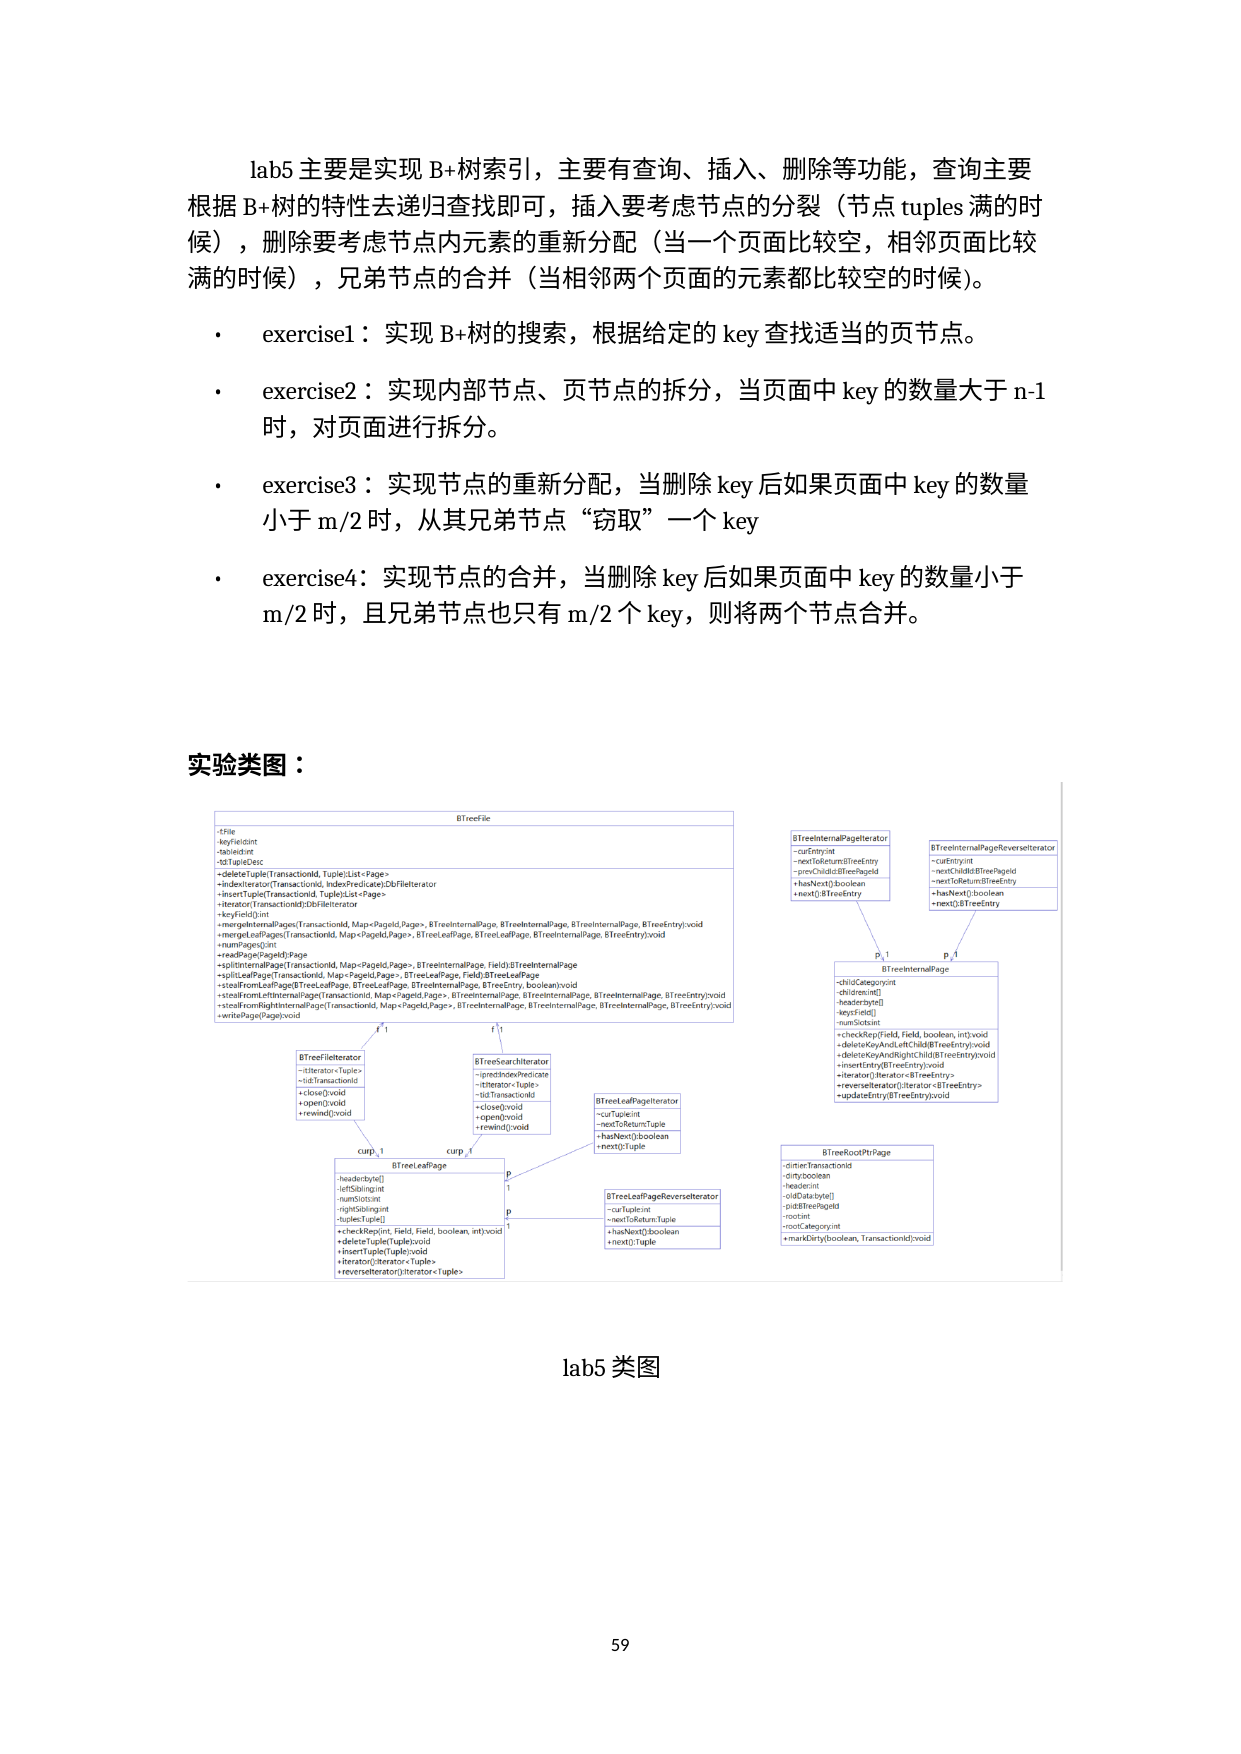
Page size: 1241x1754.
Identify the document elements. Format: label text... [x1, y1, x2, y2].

list exercise4：实现节点的合并，当删除key后如果页面中key的数量小于m/2 时，且兄弟节点也只有m/2个key，则将两个节点合并。 [212, 557, 1053, 630]
subtitle 实验类图： [187, 748, 1053, 782]
list exercise2 ：实现内部节点、页节点的拆分，当页面中key的数量大于n-1时，对页面进行拆分。 [212, 371, 1053, 443]
picture [187, 782, 1063, 1282]
text lab5类图 [487, 1350, 1053, 1384]
text lab5主要是实现B+树索引，主要有查询、插入、删除等功能，查询主要根据B+树的特性去递归查找即可，插入要考虑节点的分裂（节点tuples满的时候），删除要考虑节点内元素的重新分配（当一个页面比较空，相邻页面比较满的时候），兄弟节点的合并（当相邻两个页面的元素都比较空的时候)。 [187, 150, 1053, 295]
list exercise3 ：实现节点的重新分配，当删除key后如果页面中key的数量小于m/2 时，从其兄弟节点“窃取”一个key [212, 464, 1053, 537]
list exercise1 ：实现B+树的搜索，根据给定的key查找适当的页节点。 [212, 314, 1053, 350]
